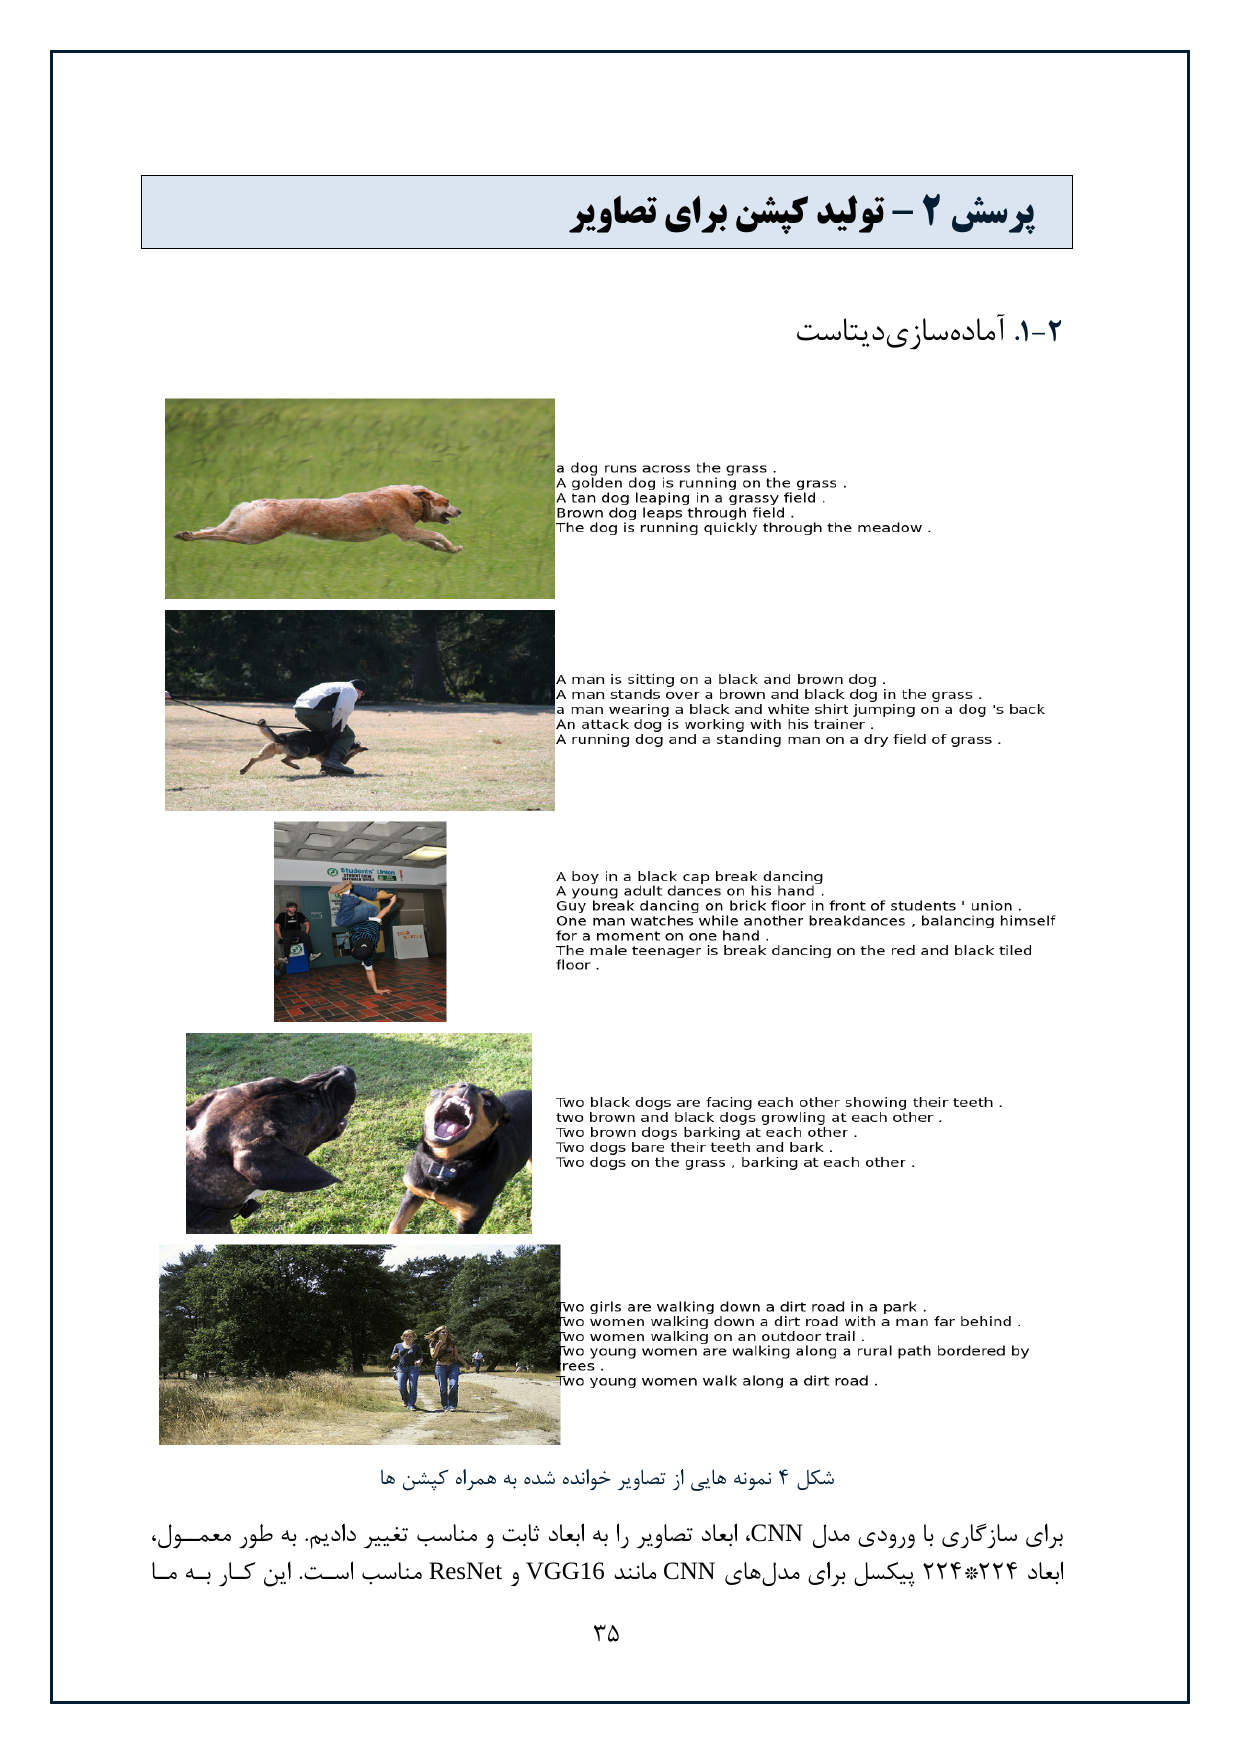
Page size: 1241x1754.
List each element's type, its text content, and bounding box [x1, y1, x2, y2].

subtitle پرسش ۲ - تولید کپشن برای تصاویر [142, 176, 1072, 248]
picture [150, 391, 1064, 1452]
subtitle ۱-۲. آماده‌سازي‌دیتاست‌ [150, 315, 1063, 353]
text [150, 1518, 1063, 1589]
text شکل 4 نمونه هایی از تصاویر خوانده شده به همراه کپشن ها [150, 1468, 1063, 1493]
